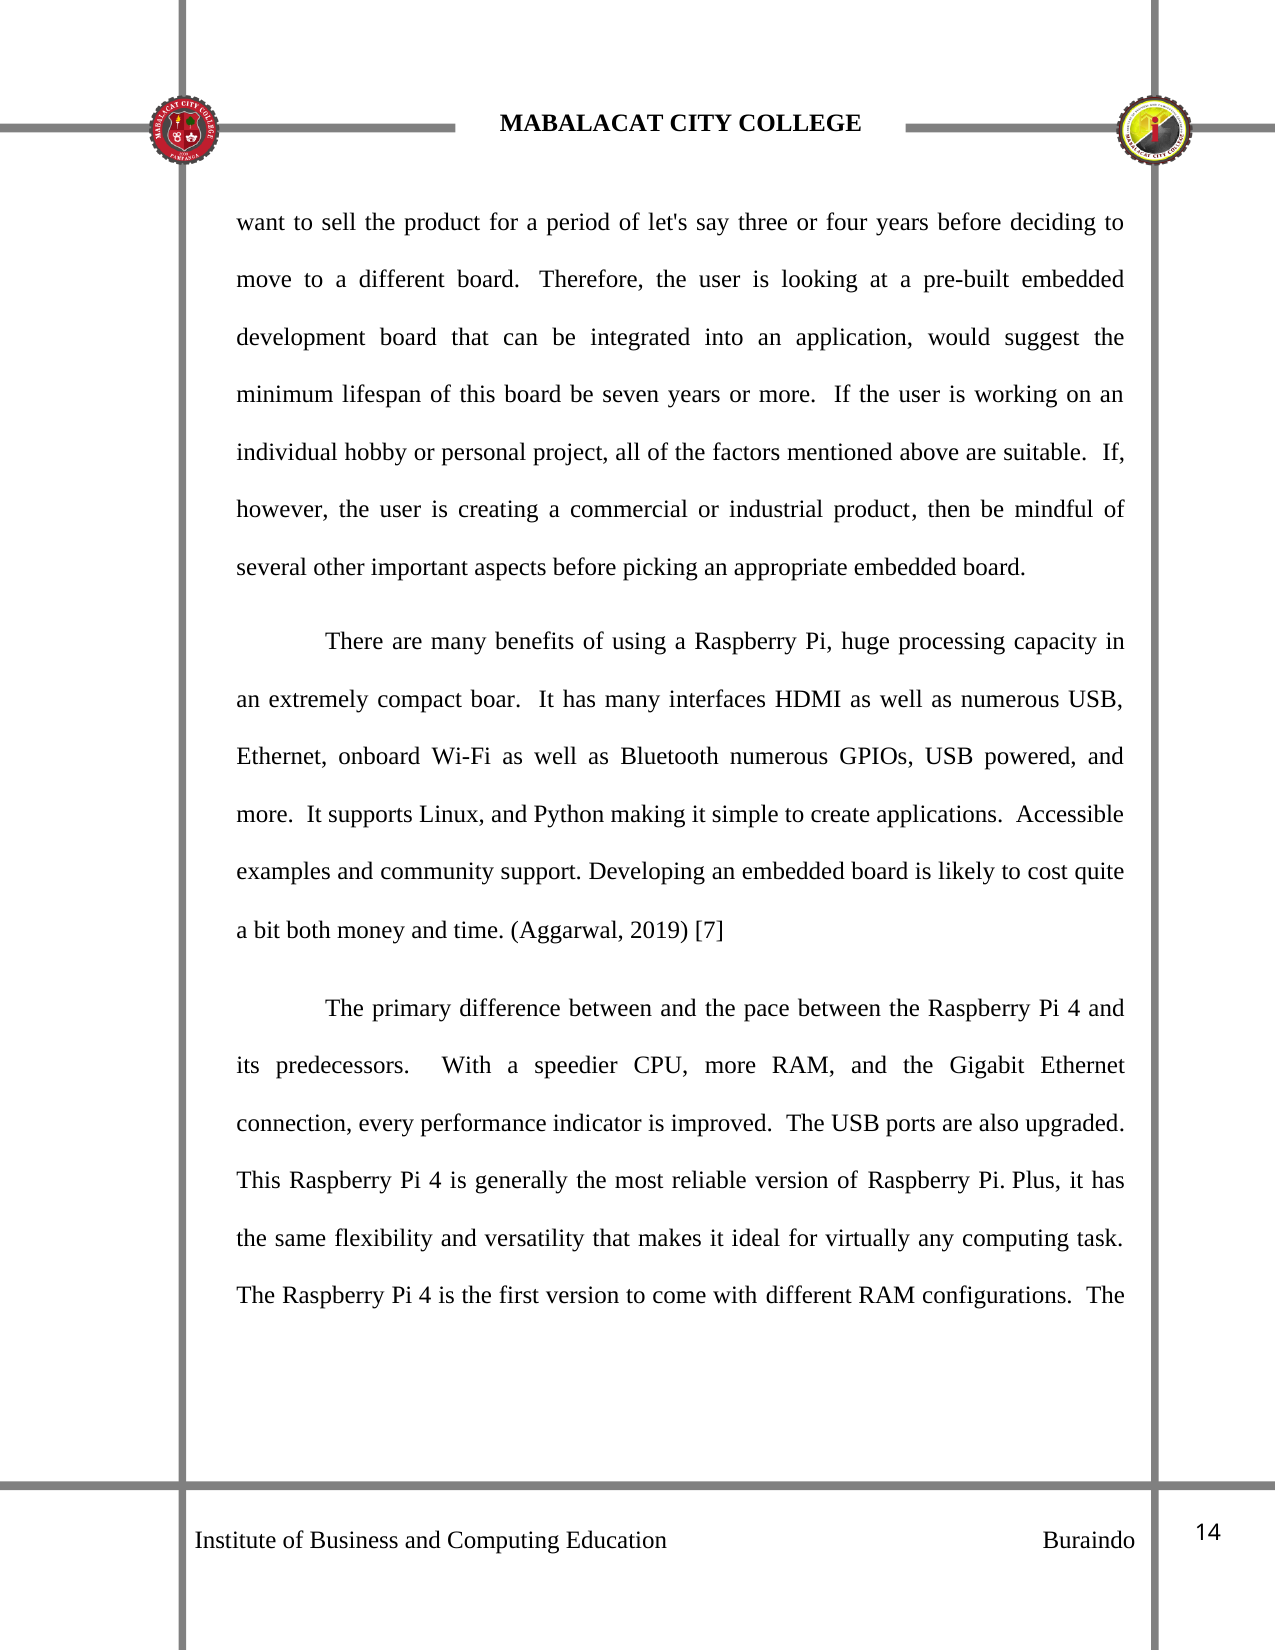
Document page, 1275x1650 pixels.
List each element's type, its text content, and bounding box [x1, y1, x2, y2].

picture [147, 92, 221, 167]
picture [1114, 92, 1194, 168]
text There are many benefits of using a Raspberry Pi, huge processing capacity in an extremely compact boar. It has many interfaces HDMI as well as numerous USB, Ethernet, onboard Wi-Fi as well as Bluetooth numerous GPIOs, USB powered, and more. It supports Linux, and Python making it simple to create applications. Accessible examples and community support. Developing an embedded board is likely to cost quite a bit both money and time. (Aggarwal, 2019) [236, 626, 1125, 945]
